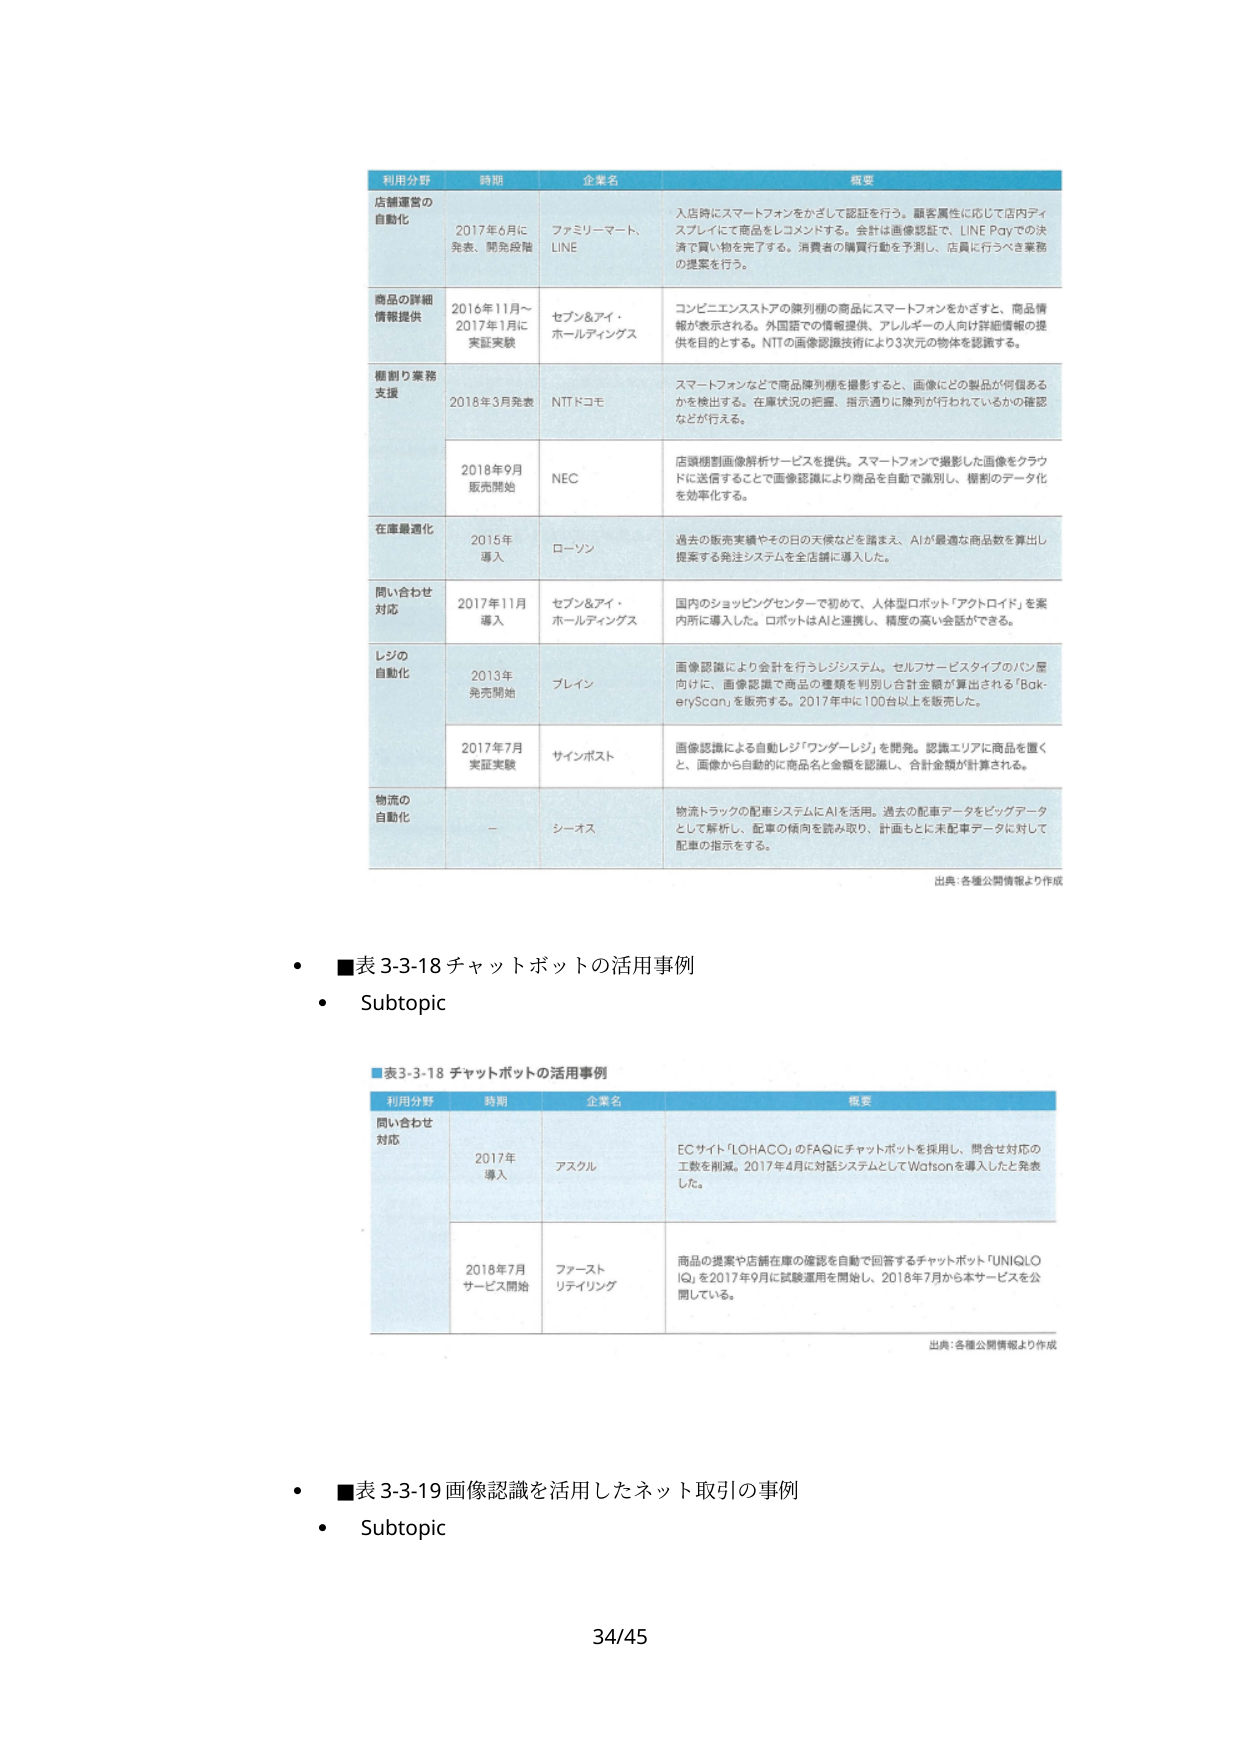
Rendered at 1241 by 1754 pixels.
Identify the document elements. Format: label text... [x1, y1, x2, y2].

list ■表3-3-19画像認識を活用したネット取引の事例 [294, 1471, 1063, 1508]
list Subtopic [319, 983, 1063, 1021]
list Subtopic [319, 1508, 1063, 1546]
list ■表3-3-18チャットボットの活用事例 [294, 946, 1063, 983]
picture [360, 1058, 1063, 1363]
picture [360, 158, 1063, 887]
